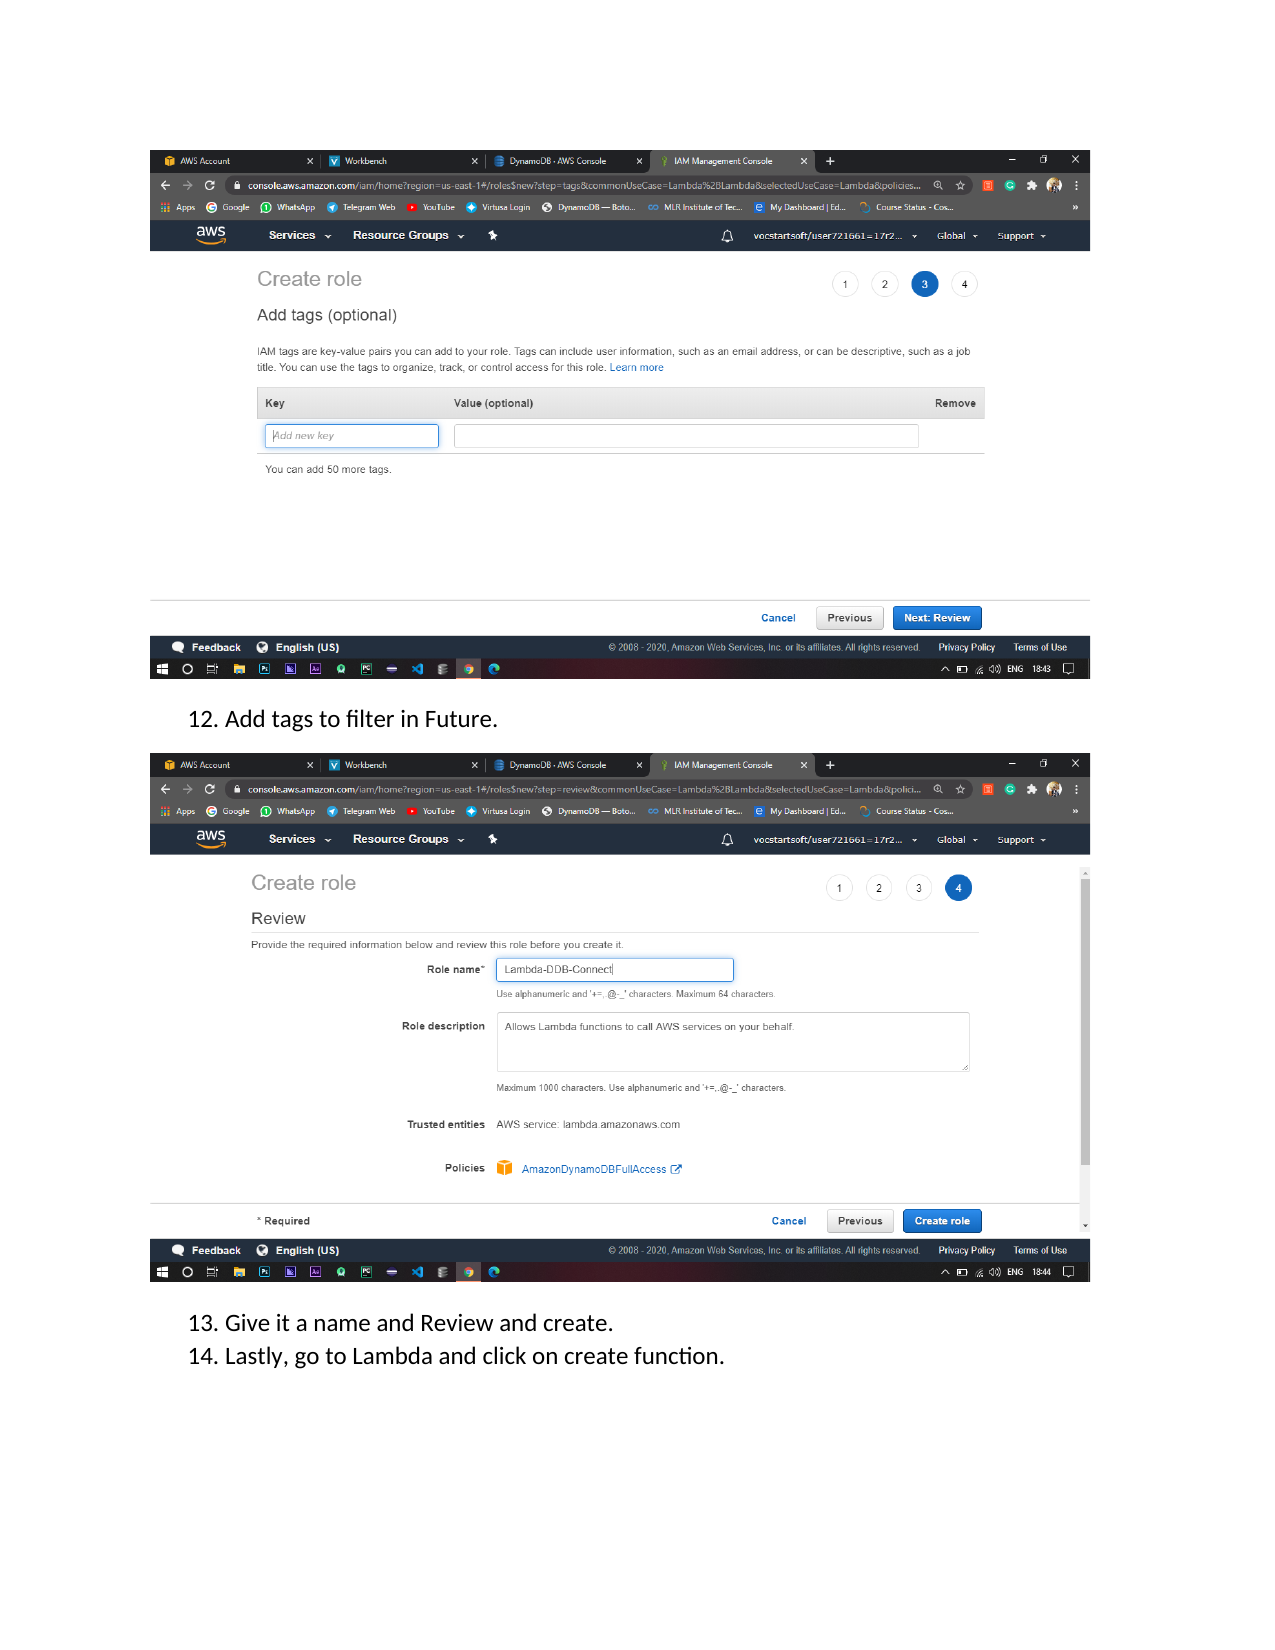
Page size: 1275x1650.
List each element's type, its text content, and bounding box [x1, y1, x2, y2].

picture [150, 150, 1091, 679]
list Add tags to filter in Future. [187, 704, 1125, 734]
list Lastly, go to Lambda and click on create function. [187, 1340, 1125, 1370]
list Give it a name and Review and create. [187, 1307, 1125, 1337]
picture [150, 753, 1091, 1282]
